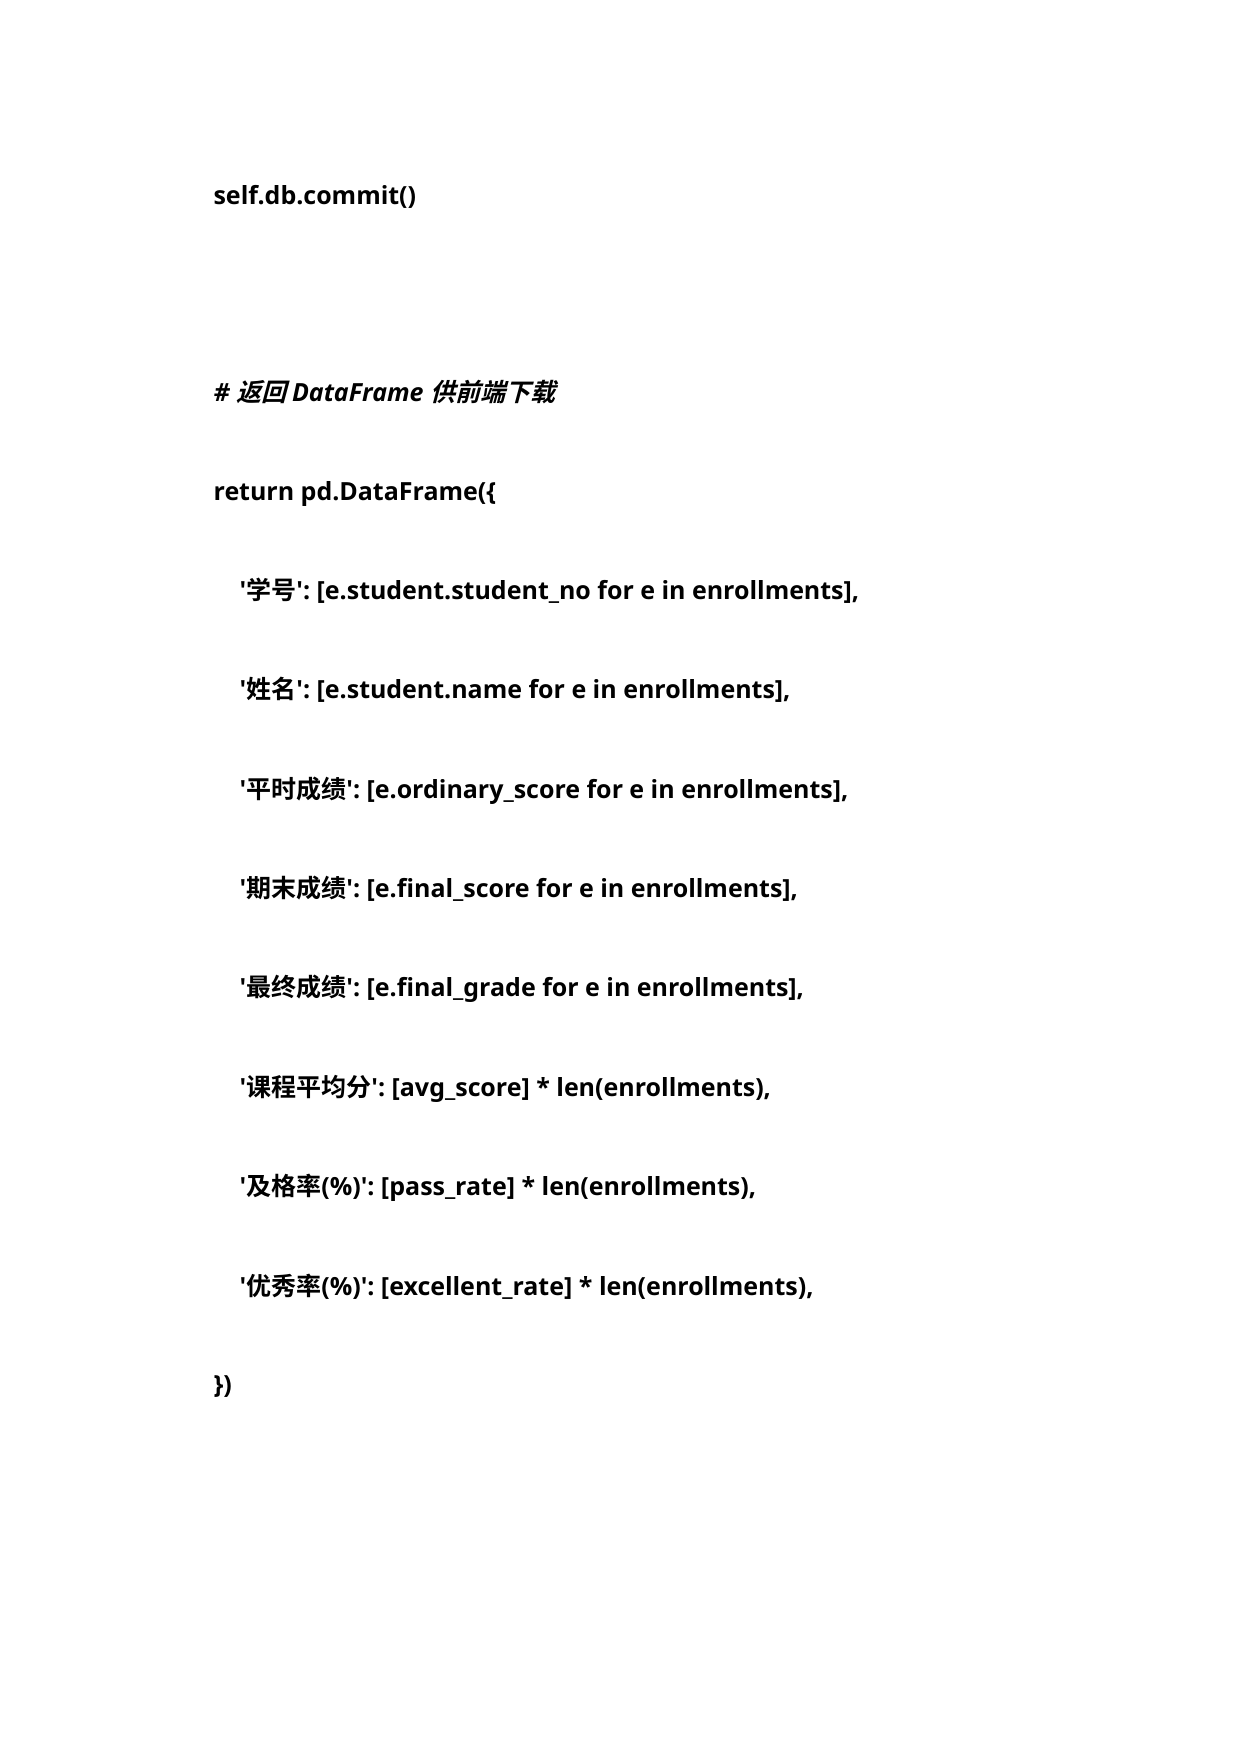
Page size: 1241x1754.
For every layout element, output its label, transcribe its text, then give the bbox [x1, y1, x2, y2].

text '期末成绩': [e.final_score for e in enrollments], [187, 854, 1053, 919]
text '学号': [e.student.student_no for e in enrollments], [187, 556, 1053, 621]
text # 返回 DataFrame 供前端下载 [187, 358, 1053, 423]
text '课程平均分': [avg_score] * len(enrollments), [187, 1053, 1053, 1118]
text self.db.commit() [187, 162, 1053, 227]
text '优秀率(%)': [excellent_rate] * len(enrollments), [187, 1252, 1053, 1317]
text '及格率(%)': [pass_rate] * len(enrollments), [187, 1152, 1053, 1217]
text '最终成绩': [e.final_grade for e in enrollments], [187, 953, 1053, 1018]
text '姓名': [e.student.name for e in enrollments], [187, 655, 1053, 720]
text '平时成绩': [e.ordinary_score for e in enrollments], [187, 755, 1053, 820]
text }) [187, 1351, 1053, 1416]
text return pd.DataFrame({ [187, 458, 1053, 523]
